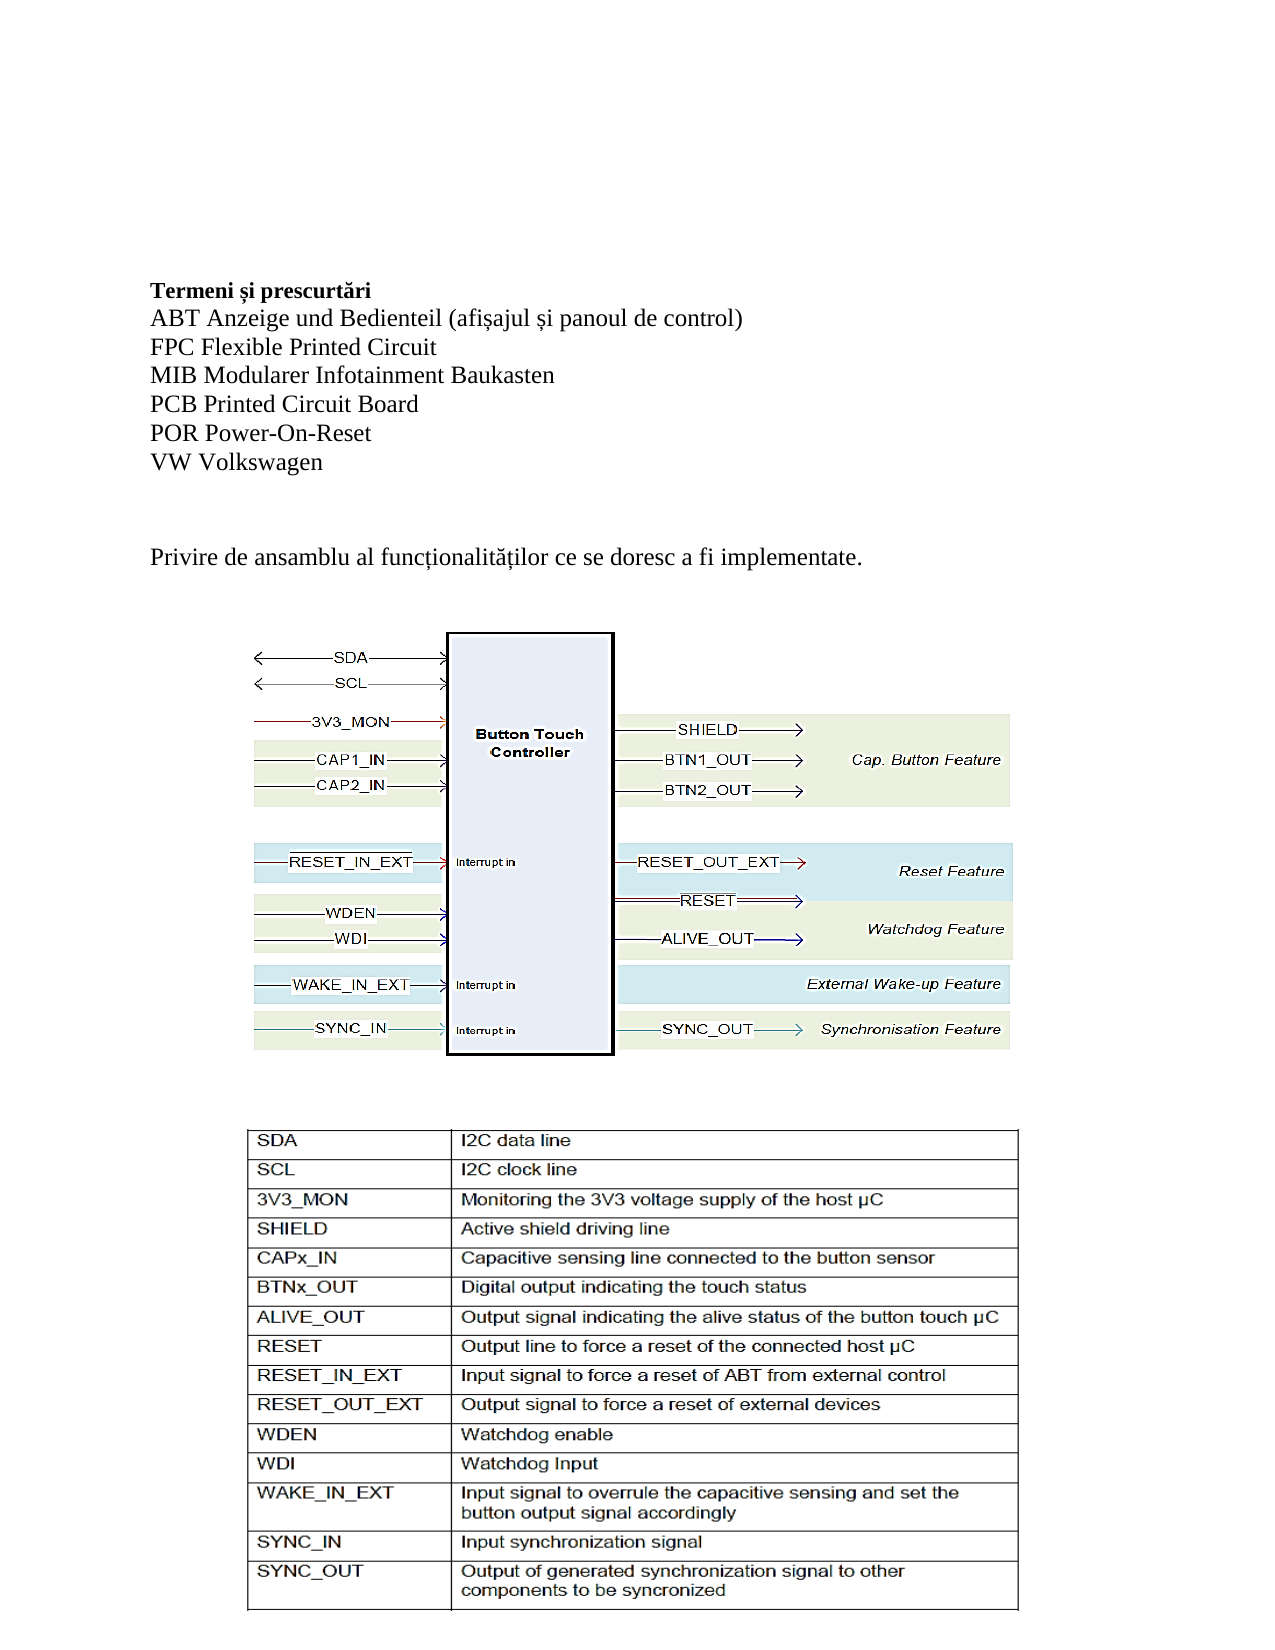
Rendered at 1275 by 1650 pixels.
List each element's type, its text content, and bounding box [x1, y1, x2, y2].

text ABT Anzeige und Bedienteil (afișajul și panoul de control) [150, 303, 1125, 332]
picture [224, 598, 1049, 1084]
text Termeni și prescurtări [150, 277, 1125, 303]
picture [224, 1112, 1041, 1634]
text PCB Printed Circuit Board [150, 389, 1125, 418]
text POR Power-On-Reset [150, 418, 1125, 447]
text MIB Modularer Infotainment Baukasten [150, 361, 1125, 389]
text Privire de ansamblu al funcționalităților ce se doresc a fi implementate. [150, 542, 1125, 571]
text VW Volkswagen [150, 447, 1125, 476]
text FPC Flexible Printed Circuit [150, 332, 1125, 361]
